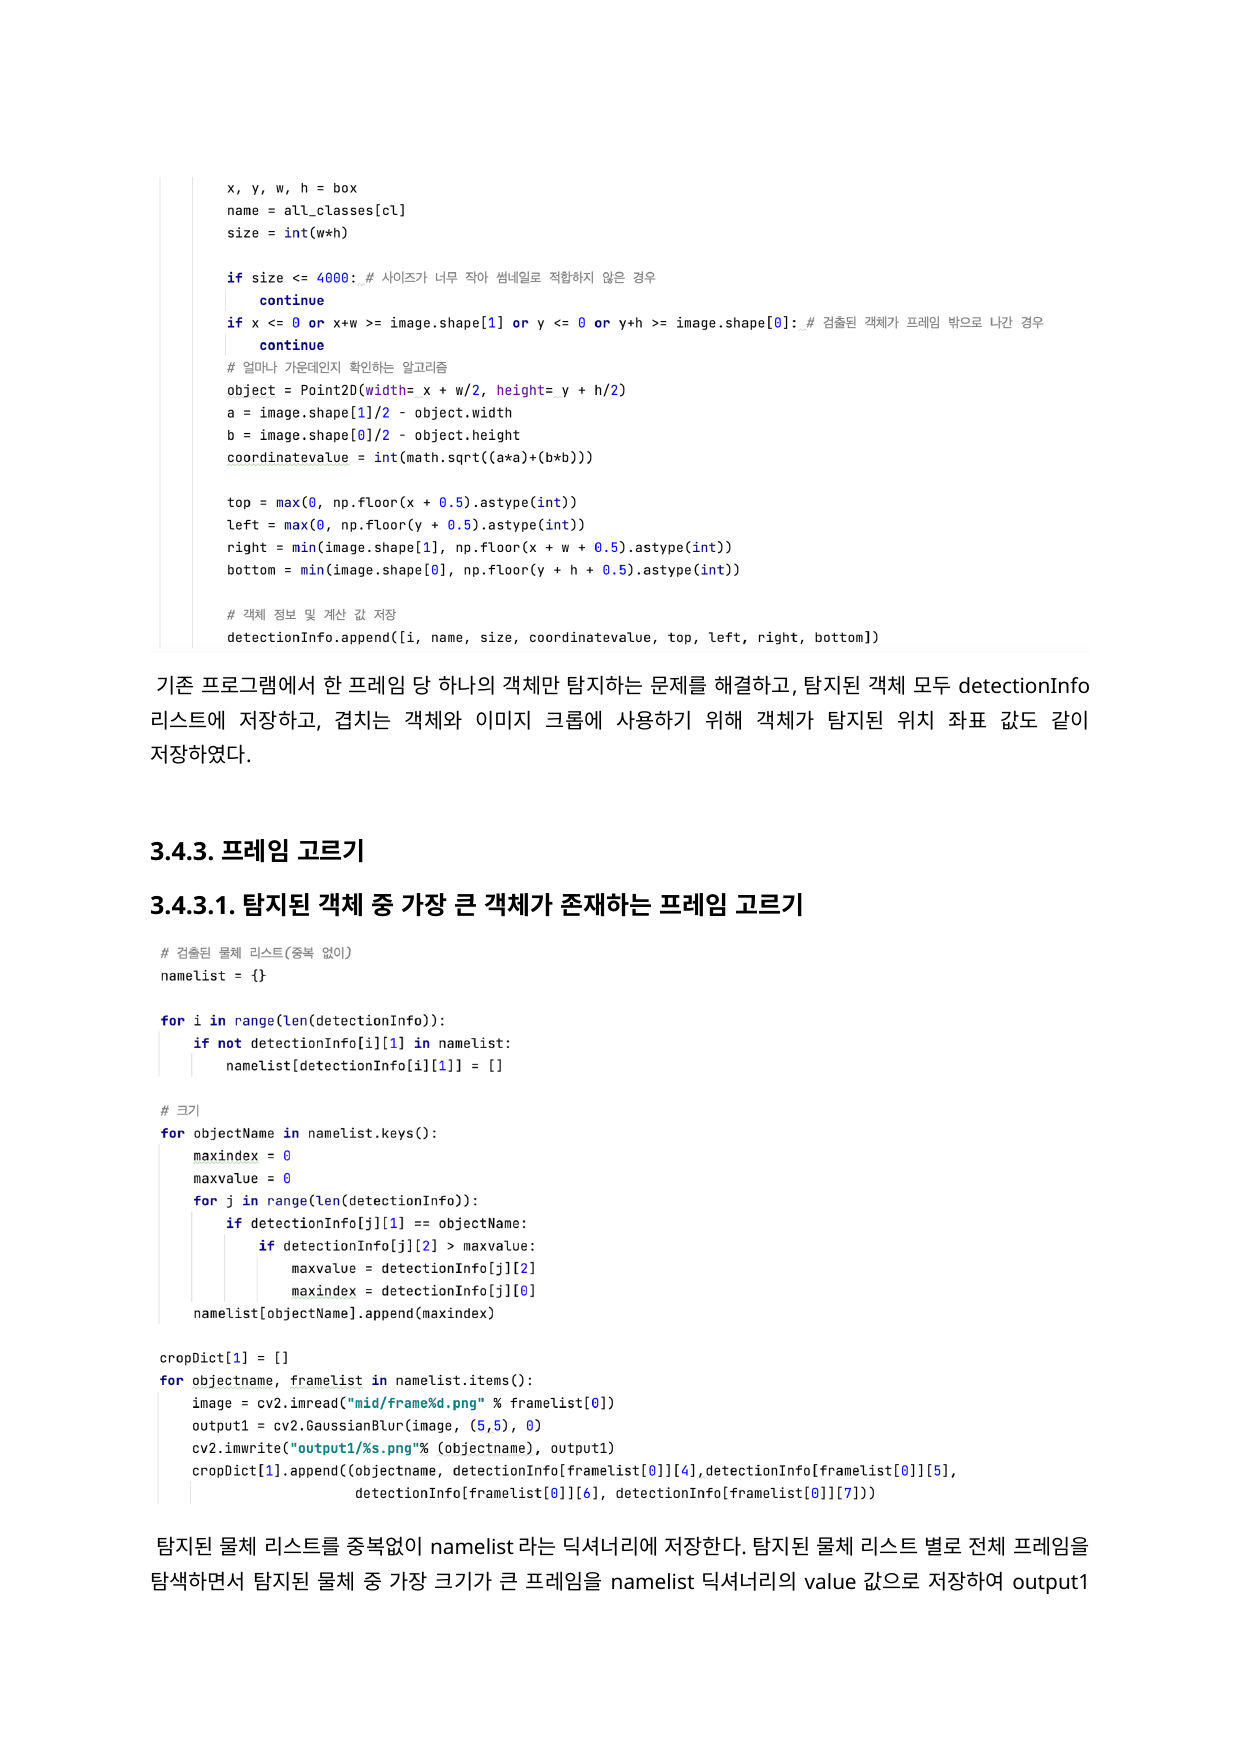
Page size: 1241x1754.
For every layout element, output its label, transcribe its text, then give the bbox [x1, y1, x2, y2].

picture [150, 939, 1091, 1328]
text 3.4.3.1. 탐지된 객체 중 가장 큰 객체가 존재하는 프레임 고르기 [150, 885, 1090, 921]
text 3.4.3. 프레임 고르기 [150, 831, 1090, 867]
picture [150, 1343, 1091, 1514]
picture [150, 177, 1091, 653]
text 기존 프로그램에서 한 프레임 당 하나의 객체만 탐지하는 문제를 해결하고, 탐지된 객체 모두 detectionInfo 리스트에 저장하고, 겹치는 객체와 이미지 크롭에 사용하기 위해 객체가 탐지된 위치 좌표 값도 같이 저장하였다. [150, 669, 1090, 769]
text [150, 1531, 1090, 1596]
